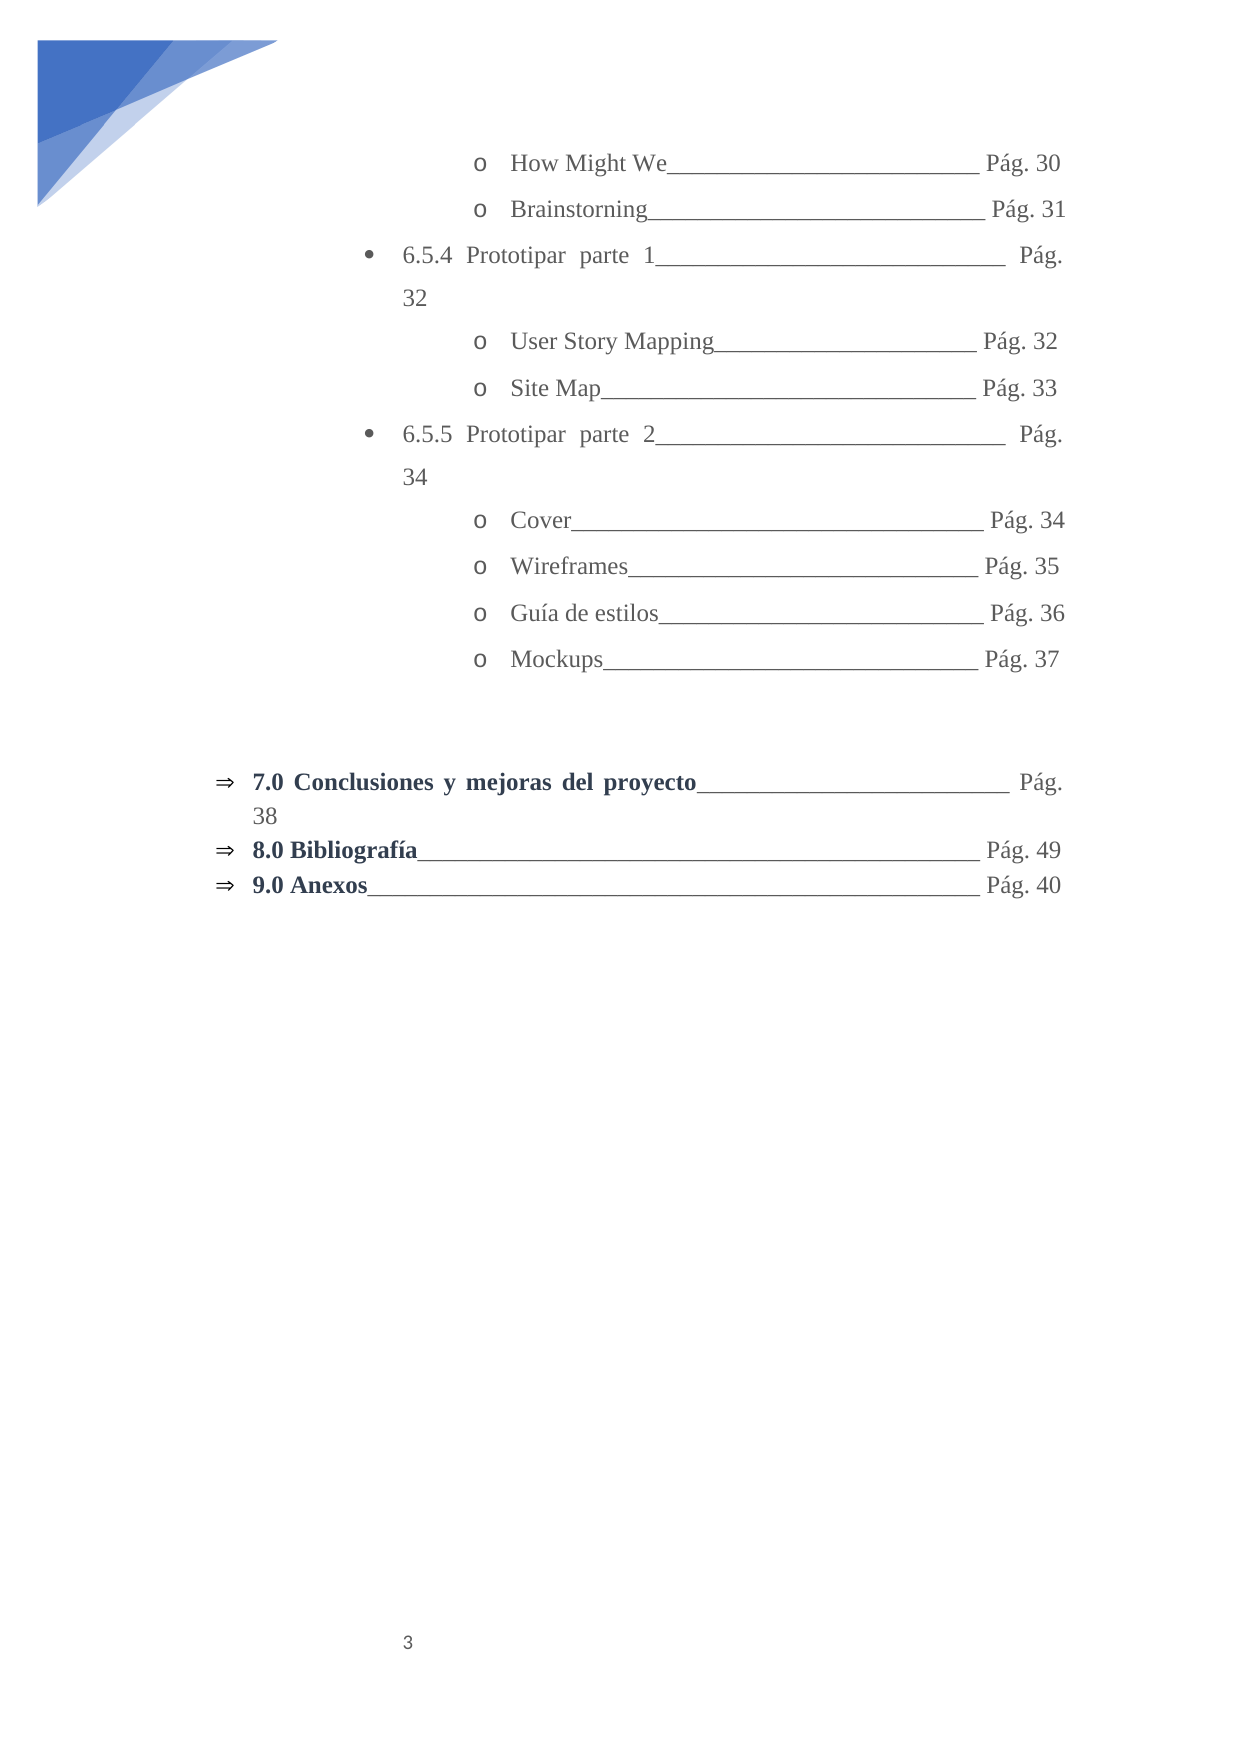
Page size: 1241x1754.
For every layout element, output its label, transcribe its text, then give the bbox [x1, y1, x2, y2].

list How Might We_________________________ Pág. 30 [473, 148, 1063, 178]
list 6.5.4 Prototipar parte 1____________________________ Pág. 32 [365, 240, 1063, 312]
list Mockups______________________________ Pág. 37 [473, 644, 1063, 675]
list Brainstorning___________________________ Pág. 31 [473, 194, 1078, 225]
list User Story Mapping_____________________ Pág. 32 [473, 326, 1063, 357]
list Guía de estilos__________________________ Pág. 36 [473, 598, 1078, 628]
list 7.0 Conclusiones y mejoras del proyecto_________________________ Pág. 38 [215, 767, 1063, 830]
list 9.0 Anexos_________________________________________________ Pág. 40 [215, 870, 1063, 899]
list Site Map______________________________ Pág. 33 [473, 373, 1078, 403]
picture [37, 40, 279, 209]
list Cover_________________________________ Pág. 34 [473, 505, 1078, 536]
list 6.5.5 Prototipar parte 2____________________________ Pág. 34 [365, 419, 1063, 491]
list 8.0 Bibliografía_____________________________________________ Pág. 49 [215, 836, 1063, 864]
list Wireframes____________________________ Pág. 35 [473, 551, 1063, 582]
